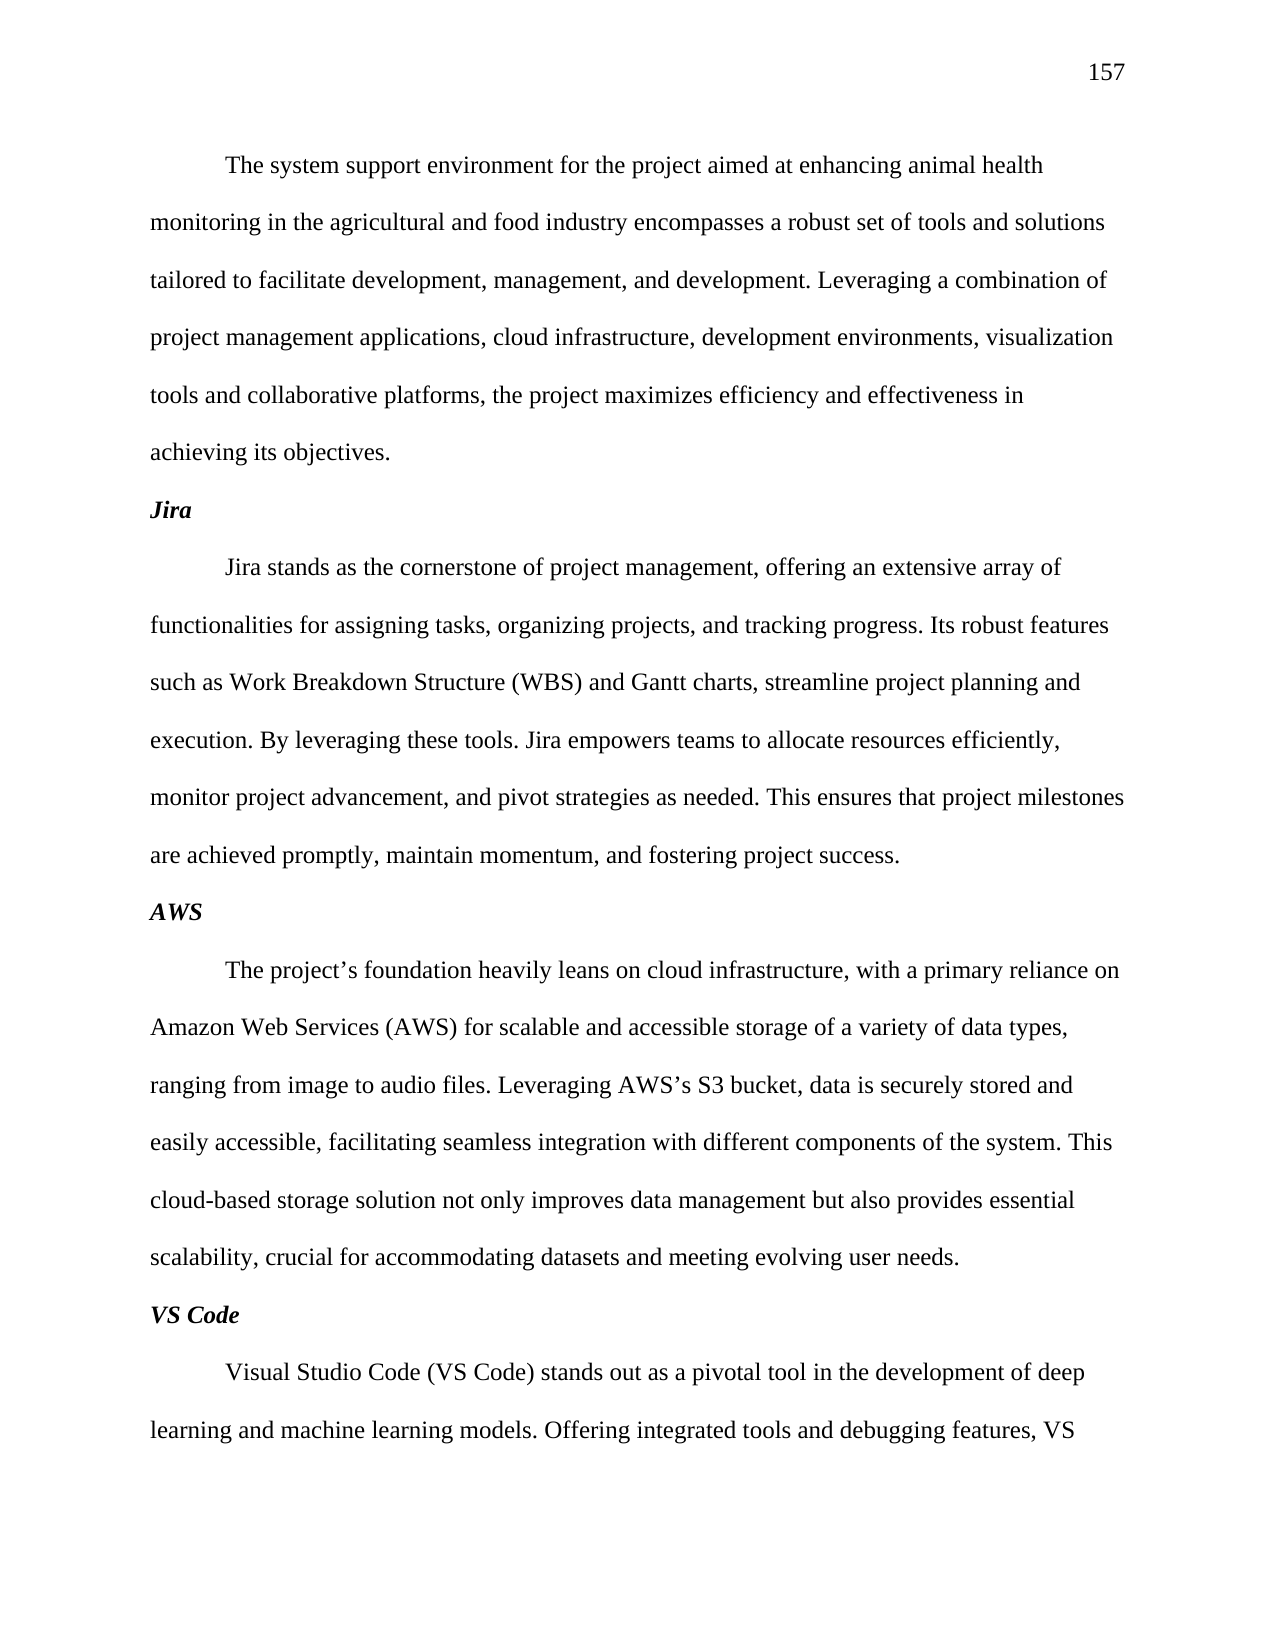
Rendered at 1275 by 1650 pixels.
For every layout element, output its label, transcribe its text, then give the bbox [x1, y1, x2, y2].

text The system support environment for the project aimed at enhancing animal health monitoring in the agricultural and food industry encompasses a robust set of tools and solutions tailored to facilitate development, management, and development. Leveraging a combination of project management applications, cloud infrastructure, development environments, visualization tools and collaborative platforms, the project maximizes efficiency and effectiveness in achieving its objectives. [150, 150, 1125, 466]
text The project’s foundation heavily leans on cloud infrastructure, with a primary reliance on Amazon Web Services (AWS) for scalable and accessible storage of a variety of data types, ranging from image to audio files. Leveraging AWS’s S3 bucket, data is securely stored and easily accessible, facilitating seamless integration with different components of the system. This cloud-based storage solution not only improves data management but also provides essential scalability, crucial for accommodating datasets and meeting evolving user needs. [150, 955, 1125, 1271]
text Jira stands as the cornerstone of project management, offering an extensive array of functionalities for assigning tasks, organizing projects, and tracking progress. Its robust features such as Work Breakdown Structure (WBS) and Gantt charts, streamline project planning and execution. By leveraging these tools. Jira empowers teams to allocate resources efficiently, monitor project advancement, and pivot strategies as needed. This ensures that project milestones are achieved promptly, maintain momentum, and fostering project success. [150, 552, 1125, 869]
subtitle AWS [150, 897, 1125, 926]
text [150, 1357, 1125, 1444]
subtitle Jira [150, 495, 1125, 524]
subtitle VS Code [150, 1300, 1125, 1329]
